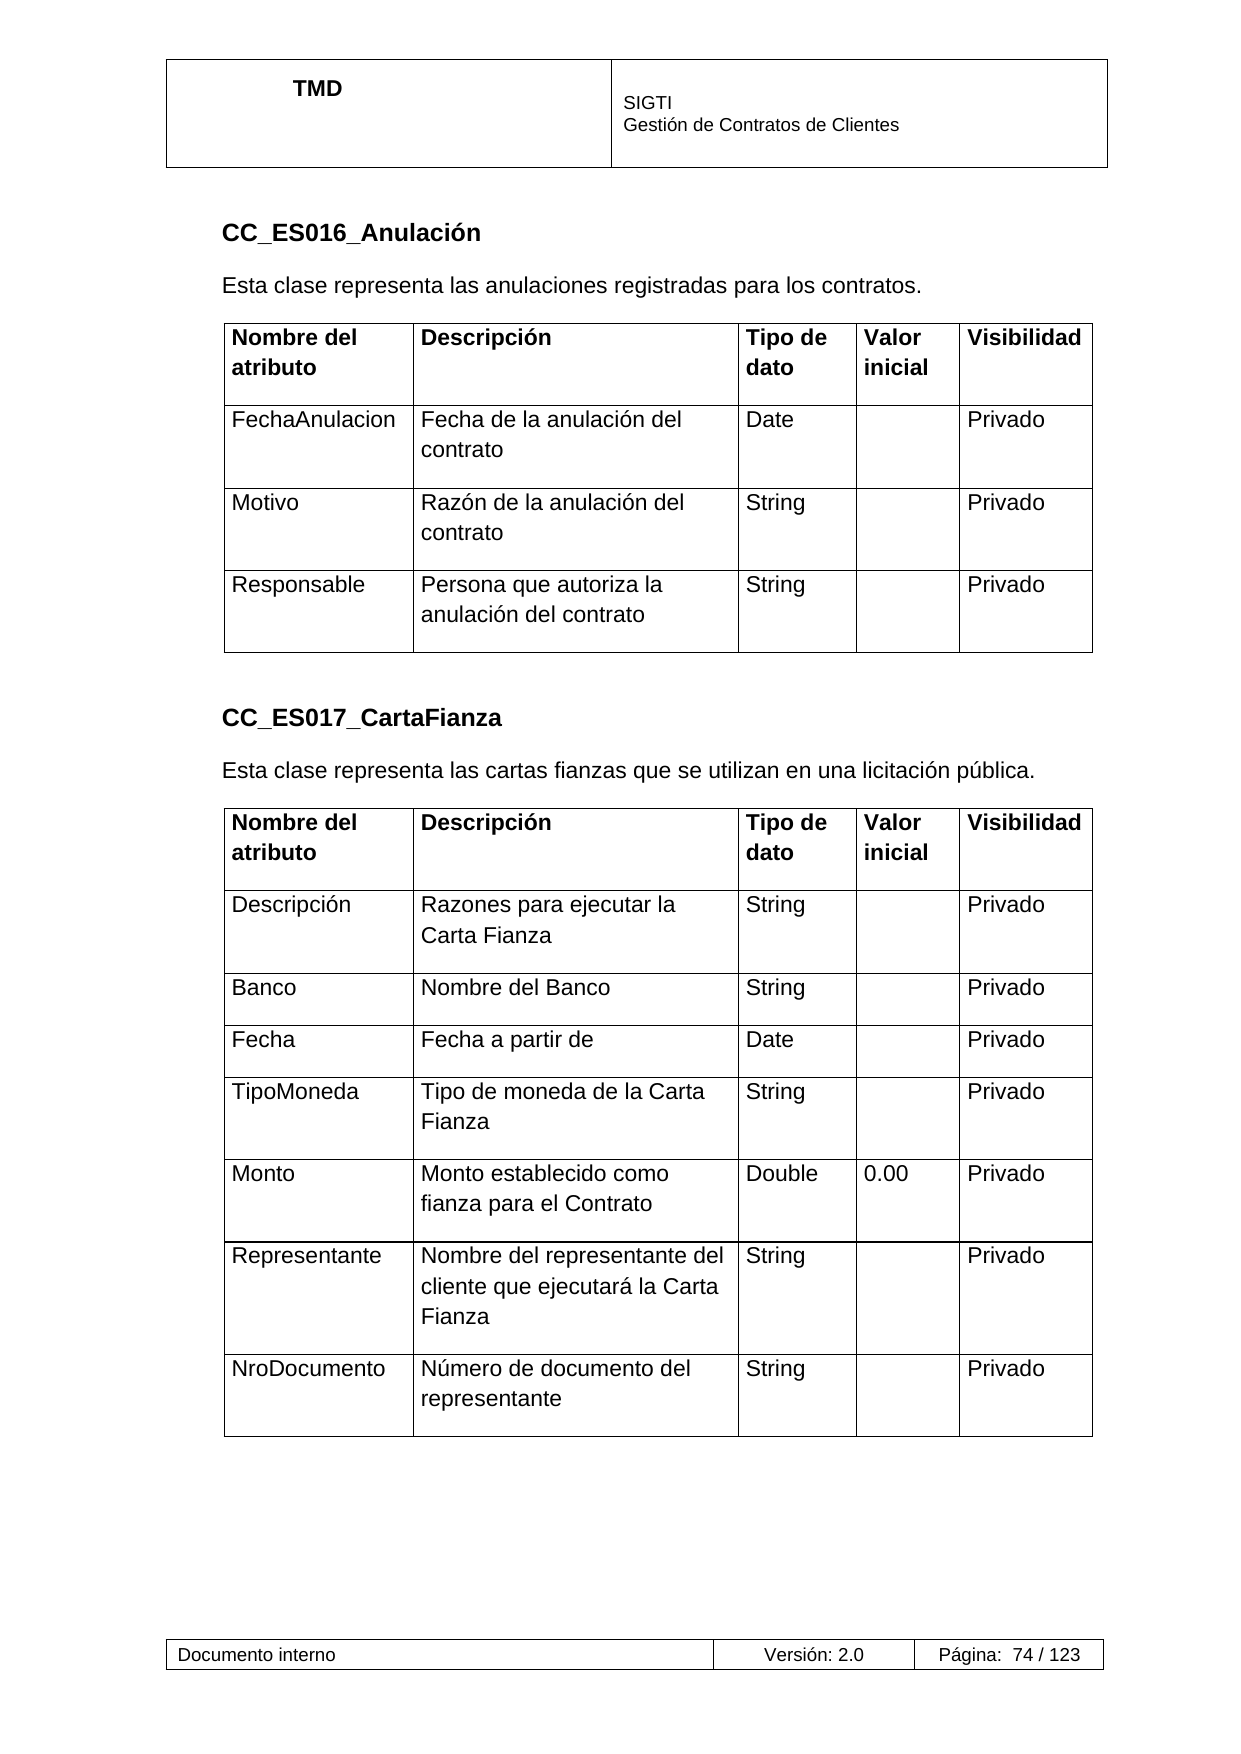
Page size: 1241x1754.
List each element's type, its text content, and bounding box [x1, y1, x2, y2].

table_cell Privado [960, 1026, 1092, 1077]
table_cell String [739, 1078, 856, 1159]
table_cell NroDocumento [225, 1355, 413, 1436]
table_cell String [739, 489, 856, 570]
table_header Visibilidad [960, 324, 1092, 405]
table_cell [857, 489, 959, 570]
table_cell Razón de la anulación del contrato [414, 489, 738, 570]
table_cell Razones para ejecutar la Carta Fianza [414, 891, 738, 973]
list Esta clase representa las anulaciones registradas para los contratos. [222, 272, 1092, 298]
table_cell String [739, 571, 856, 652]
table_cell [857, 1355, 959, 1436]
table_cell [857, 1078, 959, 1159]
table_cell Monto [225, 1160, 413, 1241]
table_cell [857, 1026, 959, 1077]
table_cell Nombre del representante del cliente que ejecutará la Carta Fianza [414, 1243, 738, 1354]
table_cell Persona que autoriza la anulación del contrato [414, 571, 738, 652]
table_cell [857, 571, 959, 652]
table_cell Representante [225, 1243, 413, 1354]
table_header Nombre del atributo [225, 324, 413, 405]
table_cell Nombre del Banco [414, 974, 738, 1025]
table_cell Double [739, 1160, 856, 1241]
table_cell Número de documento del representante [414, 1355, 738, 1436]
table_cell [857, 974, 959, 1025]
table_cell Privado [960, 1355, 1092, 1436]
table_header Tipo de dato [739, 809, 856, 890]
table_cell [857, 891, 959, 973]
table_cell Privado [960, 489, 1092, 570]
table_cell Motivo [225, 489, 413, 570]
table_cell TipoMoneda [225, 1078, 413, 1159]
table_header Visibilidad [960, 809, 1092, 890]
table_cell [857, 1243, 959, 1354]
table_header Valor inicial [857, 809, 959, 890]
table_cell 0.00 [857, 1160, 959, 1241]
table_cell Date [739, 406, 856, 487]
table_header Nombre del atributo [225, 809, 413, 890]
table_cell Monto establecido como fianza para el Contrato [414, 1160, 738, 1241]
table_cell Banco [225, 974, 413, 1025]
table_cell Fecha de la anulación del contrato [414, 406, 738, 487]
table_cell Privado [960, 1160, 1092, 1241]
table_cell Privado [960, 891, 1092, 973]
table_header Descripción [414, 809, 738, 890]
table_header Valor inicial [857, 324, 959, 405]
table_cell Fecha a partir de [414, 1026, 738, 1077]
list Esta clase representa las cartas fianzas que se utilizan en una licitación pública. [222, 757, 1092, 783]
table_cell String [739, 891, 856, 973]
table_header Descripción [414, 324, 738, 405]
table_header Tipo de dato [739, 324, 856, 405]
table_cell Date [739, 1026, 856, 1077]
list CC_ES017_CartaFianza [222, 703, 1092, 732]
table_cell Responsable [225, 571, 413, 652]
table_cell Privado [960, 1243, 1092, 1354]
list CC_ES016_Anulación [222, 218, 1092, 247]
table_cell Fecha [225, 1026, 413, 1077]
table_cell Tipo de moneda de la Carta Fianza [414, 1078, 738, 1159]
table_cell Privado [960, 406, 1092, 487]
table_cell String [739, 974, 856, 1025]
table_cell Descripción [225, 891, 413, 973]
table_cell Privado [960, 974, 1092, 1025]
table_cell String [739, 1243, 856, 1354]
table_cell FechaAnulacion [225, 406, 413, 487]
table_cell [857, 406, 959, 487]
table_cell Privado [960, 571, 1092, 652]
table_cell String [739, 1355, 856, 1436]
table_cell Privado [960, 1078, 1092, 1159]
